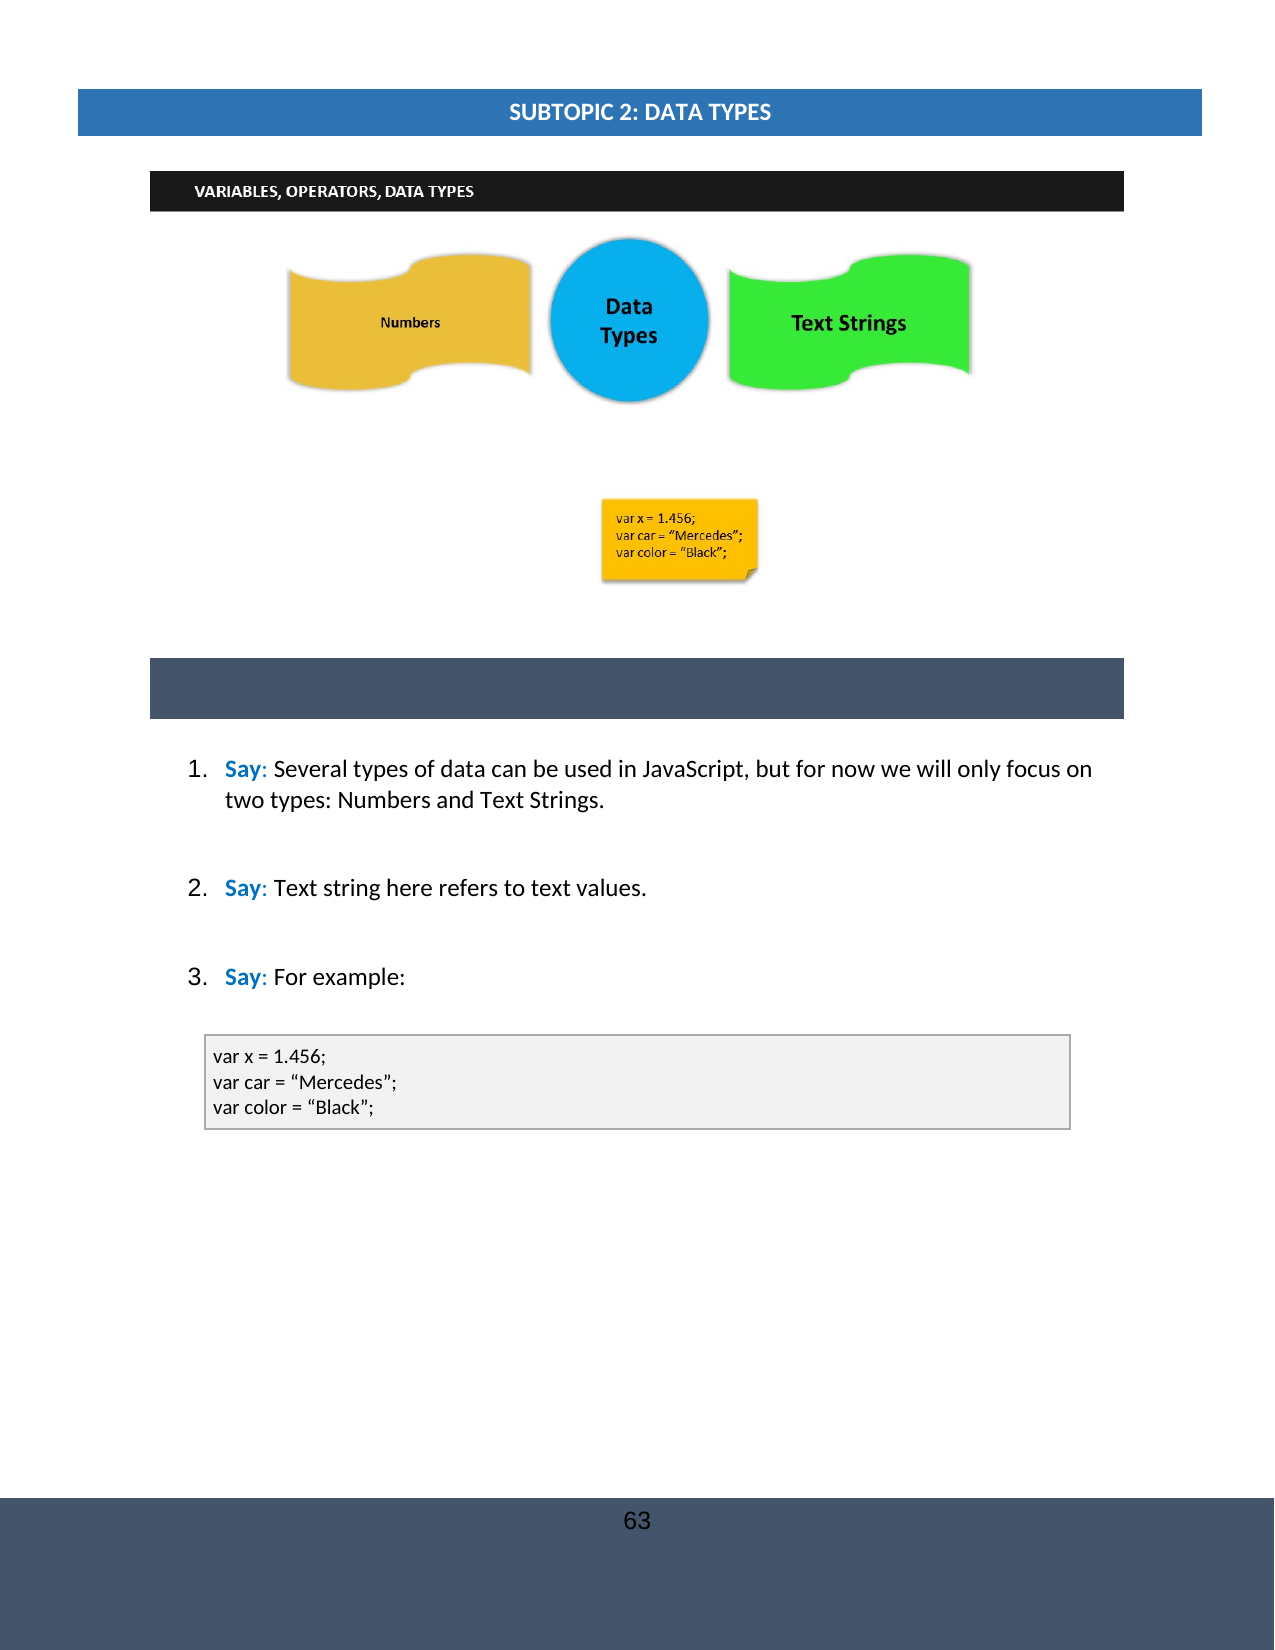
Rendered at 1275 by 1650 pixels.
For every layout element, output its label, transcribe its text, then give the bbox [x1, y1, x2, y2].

list Say: Text string here refers to text values. [187, 872, 1125, 932]
list Say: Several types of data can be used in JavaScript, but for now we will only focus on two types: Numbers and Text Strings. [187, 753, 1125, 843]
table_header var x = 1.456; var car = “Mercedes”; var color = “Black”; [206, 1036, 1069, 1128]
picture [150, 170, 1124, 719]
list Say: For example: [187, 961, 1125, 991]
